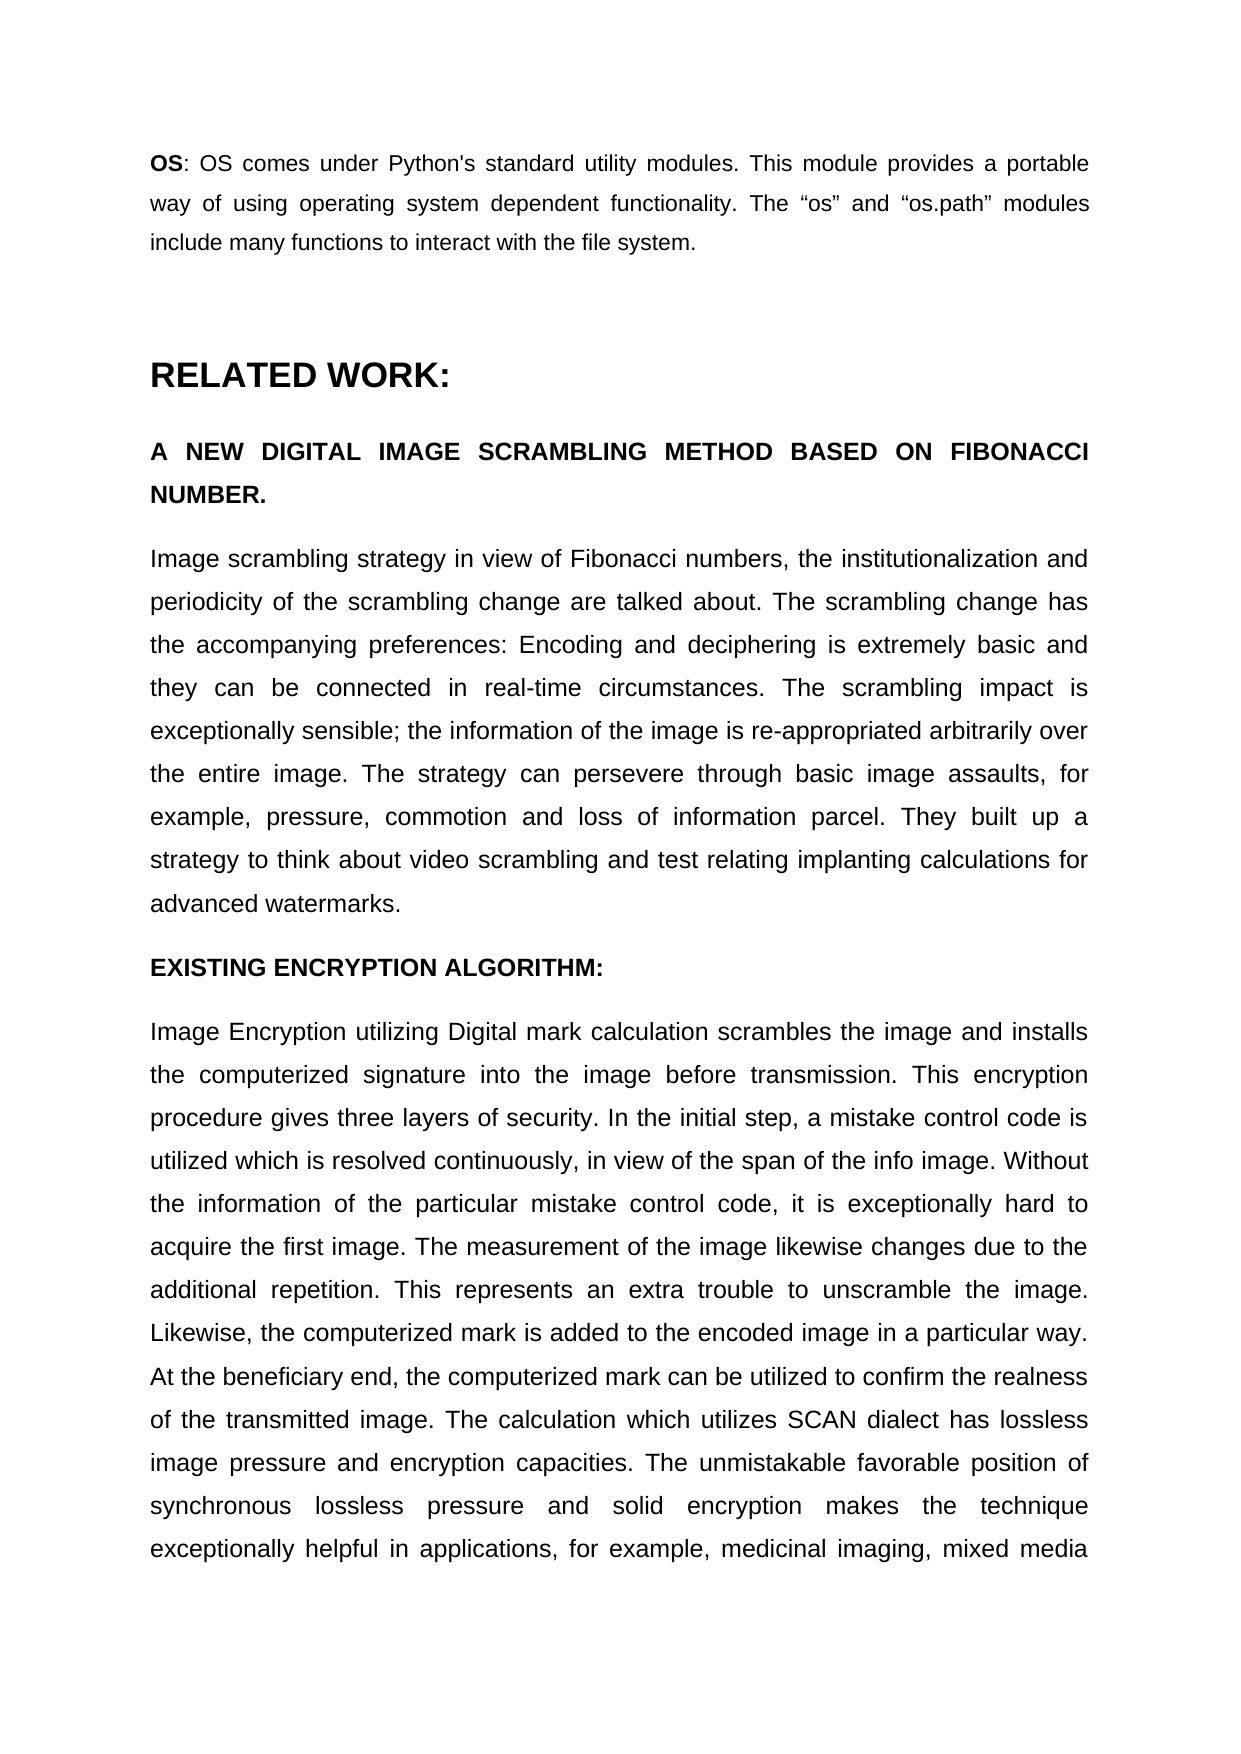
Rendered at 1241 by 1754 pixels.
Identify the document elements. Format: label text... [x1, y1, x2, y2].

text A NEW DIGITAL IMAGE SCRAMBLING METHOD BASED ON FIBONACCI NUMBER. [150, 437, 1090, 508]
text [150, 1017, 1090, 1563]
text Image scrambling strategy in view of Fibonacci numbers, the institutionalization and periodicity of the scrambling change are talked about. The scrambling change has the accompanying preferences: Encoding and deciphering is extremely basic and they can be connected in real-time circumstances. The scrambling impact is exceptionally sensible; the information of the image is re-appropriated arbitrarily over the entire image. The strategy can persevere through basic image assaults, for example, pressure, commotion and loss of information parcel. They built up a strategy to think about video scrambling and test relating implanting calculations for advanced watermarks. [150, 544, 1090, 917]
text EXISTING ENCRYPTION ALGORITHM: [150, 953, 1090, 981]
text RELATED WORK: [150, 355, 1090, 395]
text OS: OS comes under Python's standard utility modules. This module provides a portable way of using operating system dependent functionality. The “os” and “os.path” modules include many functions to interact with the file system. [150, 150, 1090, 255]
